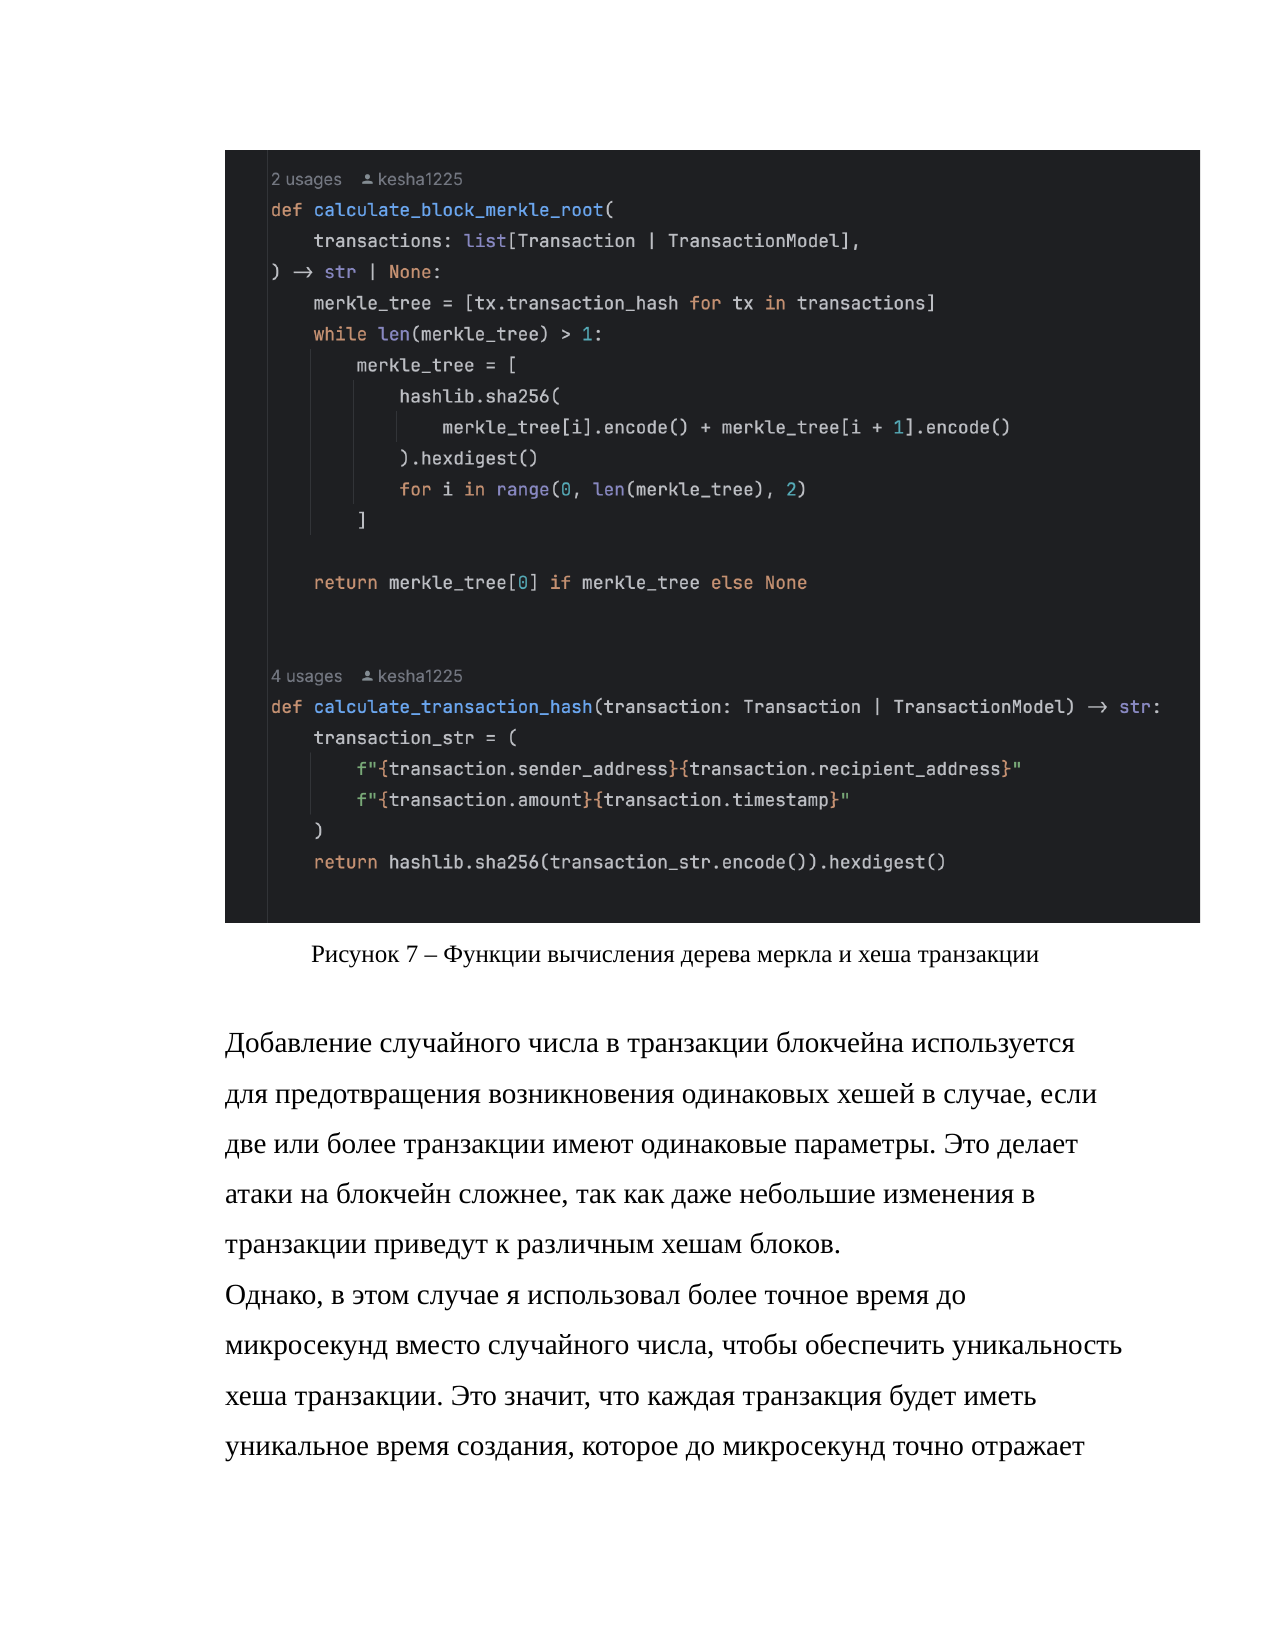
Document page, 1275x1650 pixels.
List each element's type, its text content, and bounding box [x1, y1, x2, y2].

picture [225, 150, 1200, 923]
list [225, 1277, 1125, 1461]
list Рисунок 7 – Функции вычисления дерева меркла и хеша транзакции [225, 939, 1125, 968]
list Добавление случайного числа в транзакции блокчейна используется для предотвращения возникновения одинаковых хешей в случае, если две или более транзакции имеют одинаковые параметры. Это делает атаки на блокчейн сложнее, так как даже небольшие изменения в транзакции приведут к различным хешам блоков. [225, 1025, 1125, 1260]
